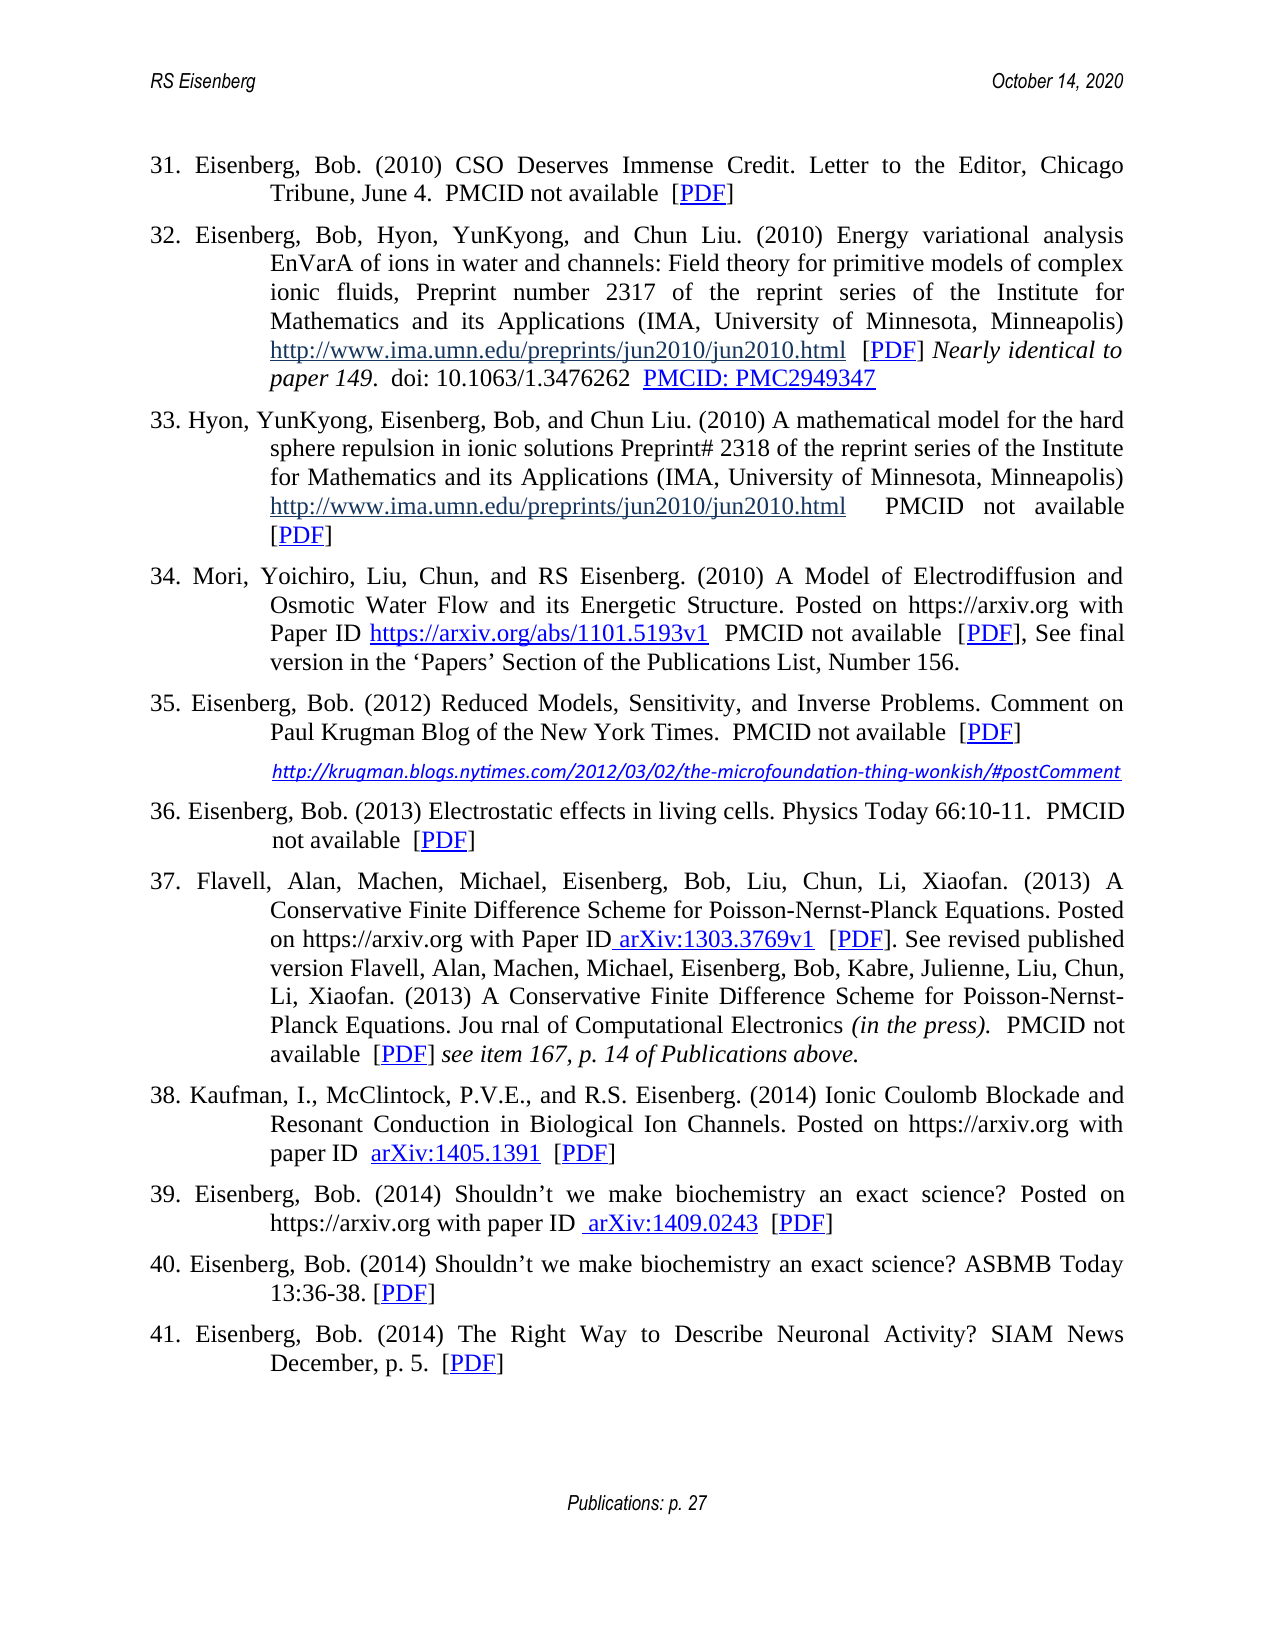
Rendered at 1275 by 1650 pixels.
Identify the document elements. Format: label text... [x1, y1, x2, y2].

text 39. Eisenberg, Bob. (2014) Shouldn’t we make biochemistry an exact science? Posted on https://arxiv.org with paper ID arXiv:1409.0243 [PDF] [150, 1179, 1125, 1236]
text 40. Eisenberg, Bob. (2014) Shouldn’t we make biochemistry an exact science? ASBMB Today 13:36-38. [PDF] [150, 1249, 1125, 1306]
text 36. Eisenberg, Bob. (2013) Electrostatic effects in living cells. Physics Today 66:10-11. PMCID not available [PDF] [150, 796, 1125, 854]
text 34. Mori, Yoichiro, Liu, Chun, and RS Eisenberg. (2010) A Model of Electrodiffusion and Osmotic Water Flow and its Energetic Structure. Posted on https://arxiv.org with Paper ID https://arxiv.org/abs/1101.5193v1 PMCID not available [PDF], See final version in the ‘Papers’ Section of the Publications List, Number 156. [150, 561, 1125, 676]
text 41. Eisenberg, Bob. (2014) The Right Way to Describe Neuronal Activity? SIAM News December, p. 5. [PDF] [150, 1319, 1125, 1376]
text 38. Kaufman, I., McClintock, P.V.E., and R.S. Eisenberg. (2014) Ionic Coulomb Blockade and Resonant Conduction in Biological Ion Channels. Posted on https://arxiv.org with paper ID arXiv:1405.1391 [PDF] [150, 1080, 1125, 1166]
text 31. Eisenberg, Bob. (2010) CSO Deserves Immense Credit. Letter to the Editor, Chicago Tribune, June 4. PMCID not available [PDF] [150, 150, 1125, 207]
text 35. Eisenberg, Bob. (2012) Reduced Models, Sensitivity, and Inverse Problems. Comment on Paul Krugman Blog of the New York Times. PMCID not available [PDF] [150, 688, 1125, 746]
text 37. Flavell, Alan, Machen, Michael, Eisenberg, Bob, Liu, Chun, Li, Xiaofan. (2013) A Conservative Finite Difference Scheme for Poisson-Nernst-Planck Equations. Posted on https://arxiv.org with Paper ID arXiv:1303.3769v1 [PDF]. See revised published version Flavell, Alan, Machen, Michael, Eisenberg, Bob, Kabre, Julienne, Liu, Chun, Li, Xiaofan. (2013) A Conservative Finite Difference Scheme for Poisson-Nernst-Planck Equations. Jou rnal of Computational Electronics (in the press). PMCID not available [PDF] see item 167, p. 14 of Publications above. [150, 866, 1125, 1068]
text 33. Hyon, YunKyong, Eisenberg, Bob, and Chun Liu. (2010) A mathematical model for the hard sphere repulsion in ionic solutions Preprint# 2318 of the reprint series of the Institute for Mathematics and its Applications (IMA, University of Minnesota, Minneapolis) http://www.ima.umn.edu/preprints/jun2010/jun2010.html PMCID not available [PDF] [150, 405, 1125, 548]
text http://krugman.blogs.nytimes.com/2012/03/02/the-microfoundation-thing-wonkish/#postComment [270, 758, 1125, 784]
text 32. Eisenberg, Bob, Hyon, YunKyong, and Chun Liu. (2010) Energy variational analysis EnVarA of ions in water and channels: Field theory for primitive models of complex ionic fluids, Preprint number 2317 of the reprint series of the Institute for Mathematics and its Applications (IMA, University of Minnesota, Minneapolis) http://www.ima.umn.edu/preprints/jun2010/jun2010.html [PDF] Nearly identical to paper 149. doi: 10.1063/1.3476262 PMCID: PMC2949347 [150, 220, 1125, 392]
